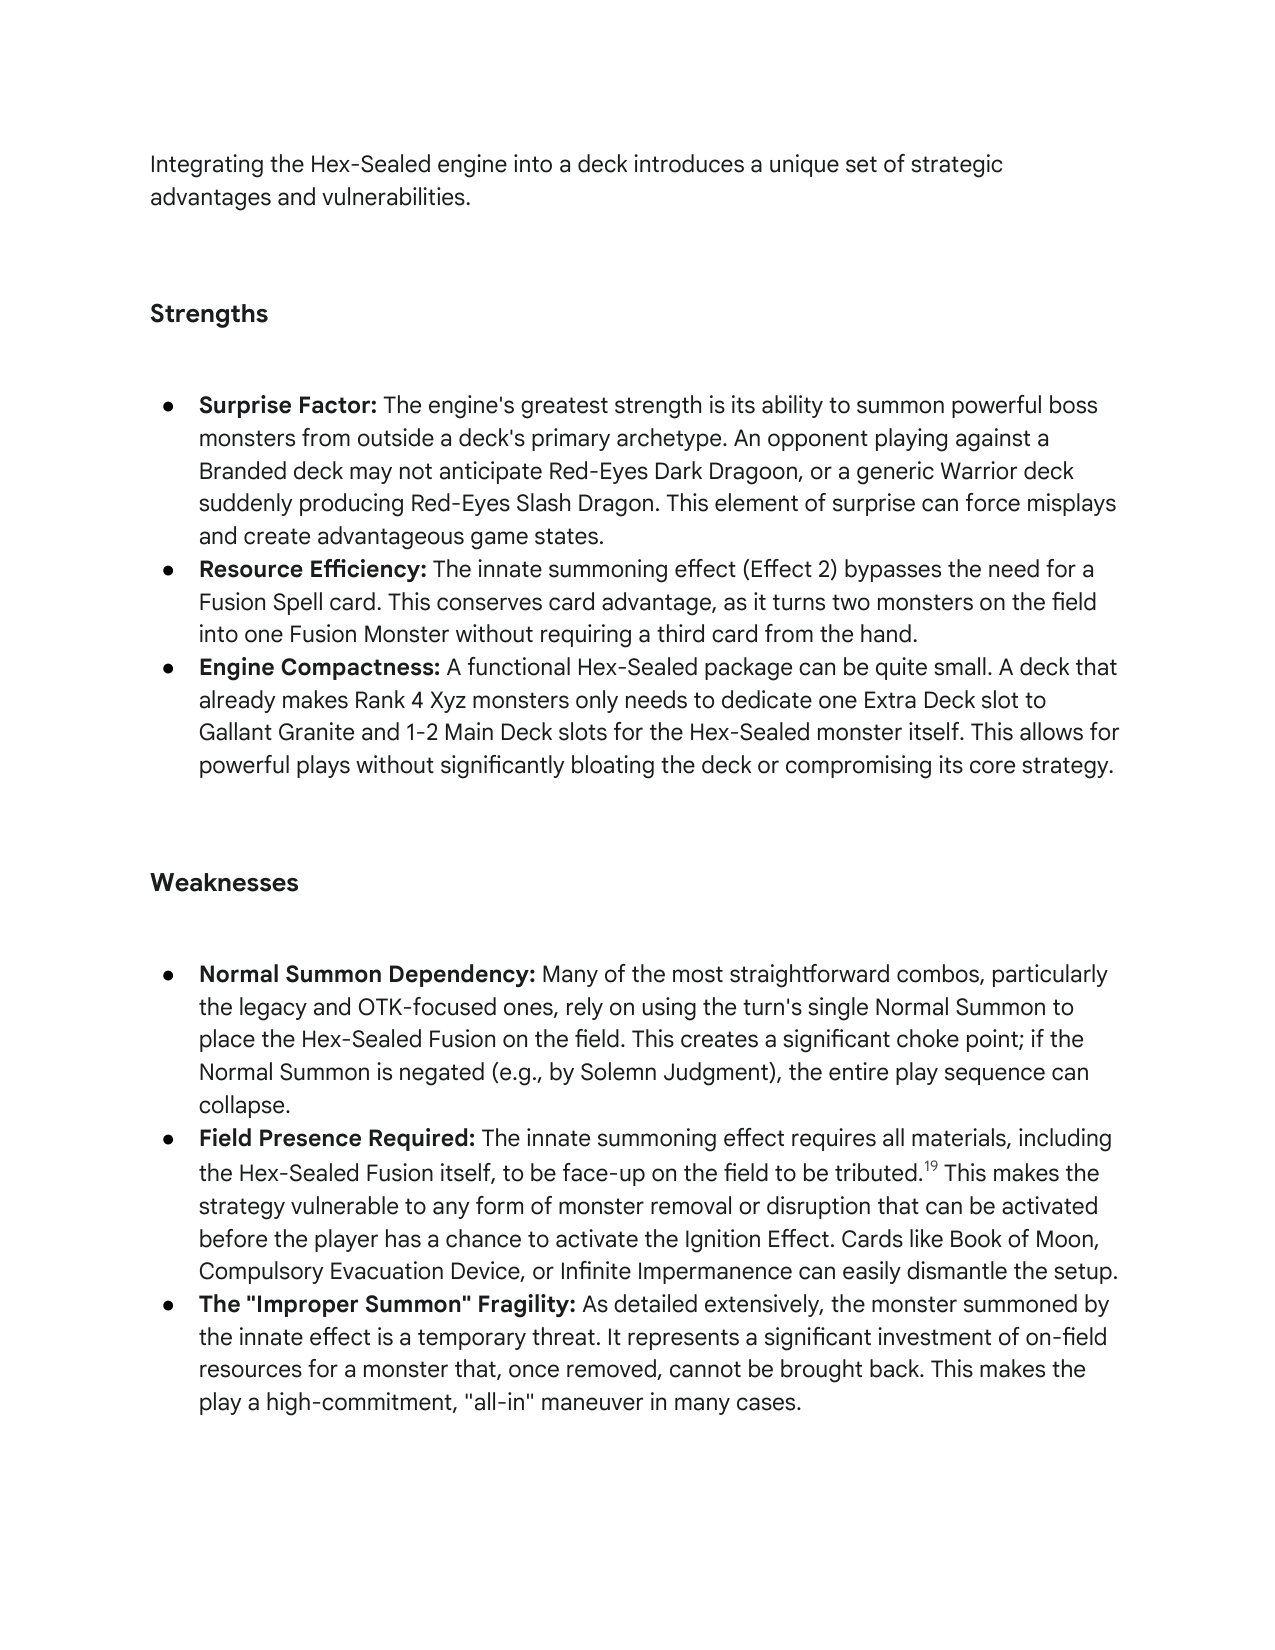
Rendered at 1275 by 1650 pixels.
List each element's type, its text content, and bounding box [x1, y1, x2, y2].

subtitle Strengths [150, 298, 1125, 329]
text Integrating the Hex-Sealed engine into a deck introduces a unique set of strategic advantages and vulnerabilities. [150, 150, 1125, 211]
list Engine Compactness: A functional Hex-Sealed package can be quite small. A deck that already makes Rank 4 Xyz monsters only needs to dedicate one Extra Deck slot to Gallant Granite and 1-2 Main Deck slots for the Hex-Sealed monster itself. This allows for powerful plays without significantly bloating the deck or compromising its core strategy. [161, 653, 1125, 780]
subtitle Weaknesses [150, 867, 1125, 898]
list Field Presence Required: The innate summoning effect requires all materials, including the Hex-Sealed Fusion itself, to be face-up on the field to be tributed.19 This makes the strategy vulnerable to any form of monster removal or disruption that can be activated before the player has a chance to activate the Ignition Effect. Cards like Book of Moon, Compulsory Evacuation Device, or Infinite Impermanence can easily dismantle the setup. [161, 1124, 1125, 1286]
list The "Improper Summon" Fragility: As detailed extensively, the monster summoned by the innate effect is a temporary threat. It represents a significant investment of on-field resources for a monster that, once removed, cannot be brought back. This makes the play a high-commitment, "all-in" maneuver in many cases. [161, 1290, 1125, 1417]
list Normal Summon Dependency: Many of the most straightforward combos, particularly the legacy and OTK-focused ones, rely on using the turn's single Normal Summon to place the Hex-Sealed Fusion on the field. This creates a significant choke point; if the Normal Summon is negated (e.g., by Solemn Judgment), the entire play sequence can collapse. [161, 960, 1125, 1120]
list Resource Efficiency: The innate summoning effect (Effect 2) bypasses the need for a Fusion Spell card. This conserves card advantage, as it turns two monsters on the field into one Fusion Monster without requiring a third card from the hand. [161, 555, 1125, 649]
list Surprise Factor: The engine's greatest strength is its ability to summon powerful boss monsters from outside a deck's primary archetype. An opponent playing against a Branded deck may not anticipate Red-Eyes Dark Dragoon, or a generic Warrior deck suddenly producing Red-Eyes Slash Dragon. This element of surprise can force misplays and create advantageous game states. [161, 392, 1125, 551]
